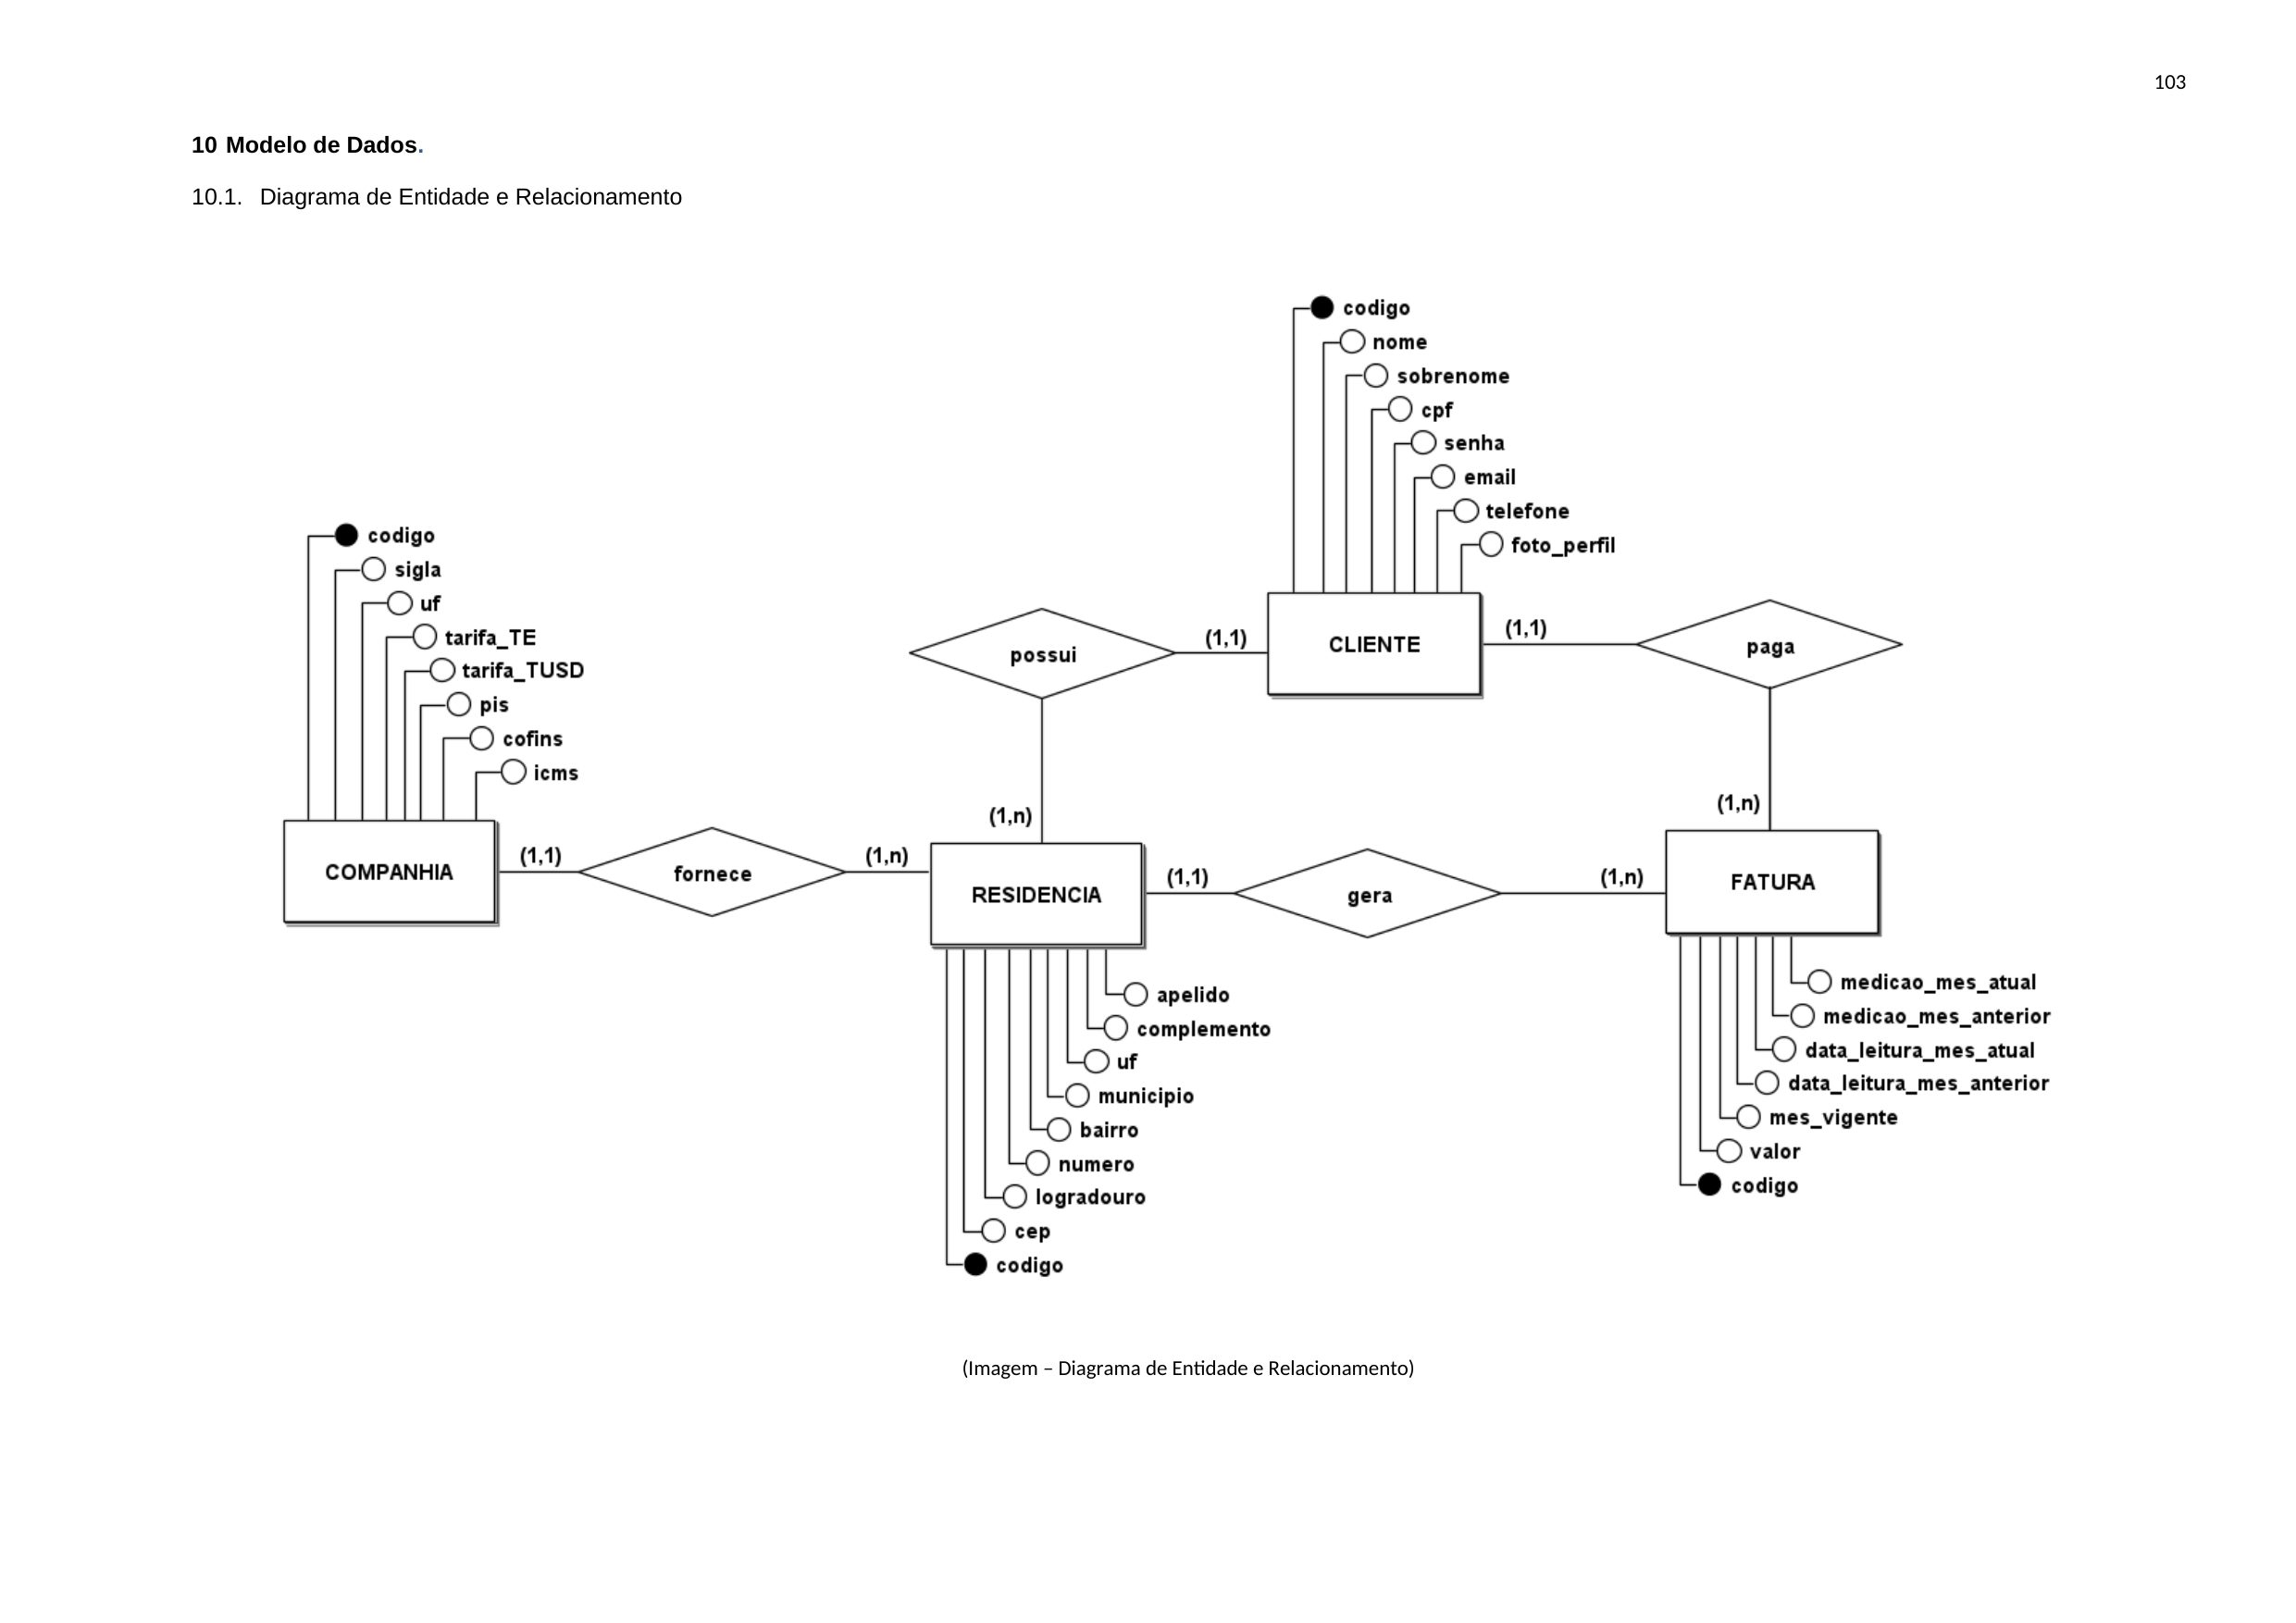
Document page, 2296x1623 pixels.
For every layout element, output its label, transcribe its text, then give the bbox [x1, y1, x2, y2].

subtitle Modelo de Dados. [192, 131, 2186, 158]
picture [261, 234, 2116, 1332]
subtitle Diagrama de Entidade e Relacionamento [192, 183, 2186, 210]
text (Imagem – Diagrama de Entidade e Relacionamento) [192, 1355, 2186, 1381]
